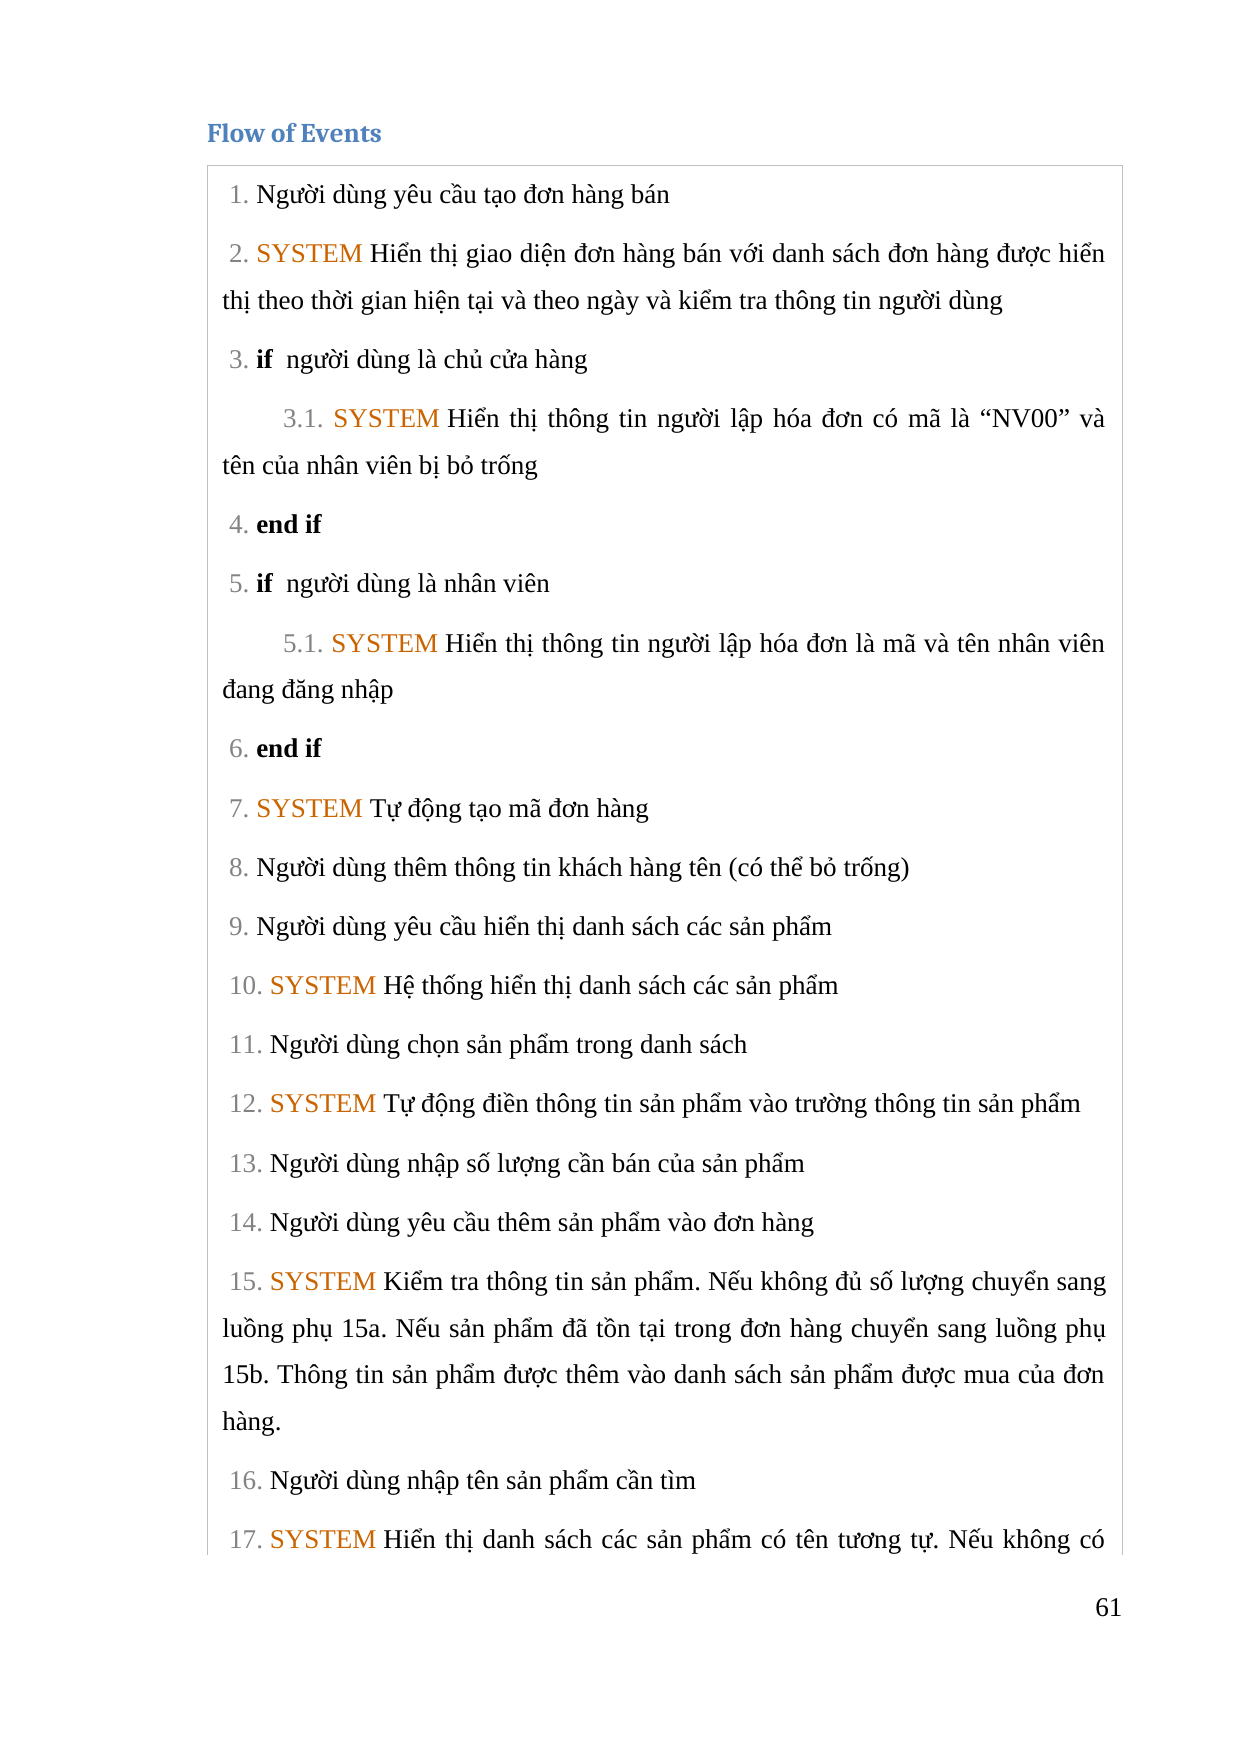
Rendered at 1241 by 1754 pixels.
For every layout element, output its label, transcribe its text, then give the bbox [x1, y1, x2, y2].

table_cell 2. SYSTEM Hiển thị giao diện đơn hàng bán với danh sách đơn hàng được hiển thị theo thời gian hiện tại và theo ngày và kiểm tra thông tin người dùng [208, 225, 1122, 331]
table_header 1. Người dùng yêu cầu tạo đơn hàng bán [208, 166, 1122, 225]
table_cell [208, 331, 1122, 1554]
text Flow of Events [207, 118, 1122, 149]
